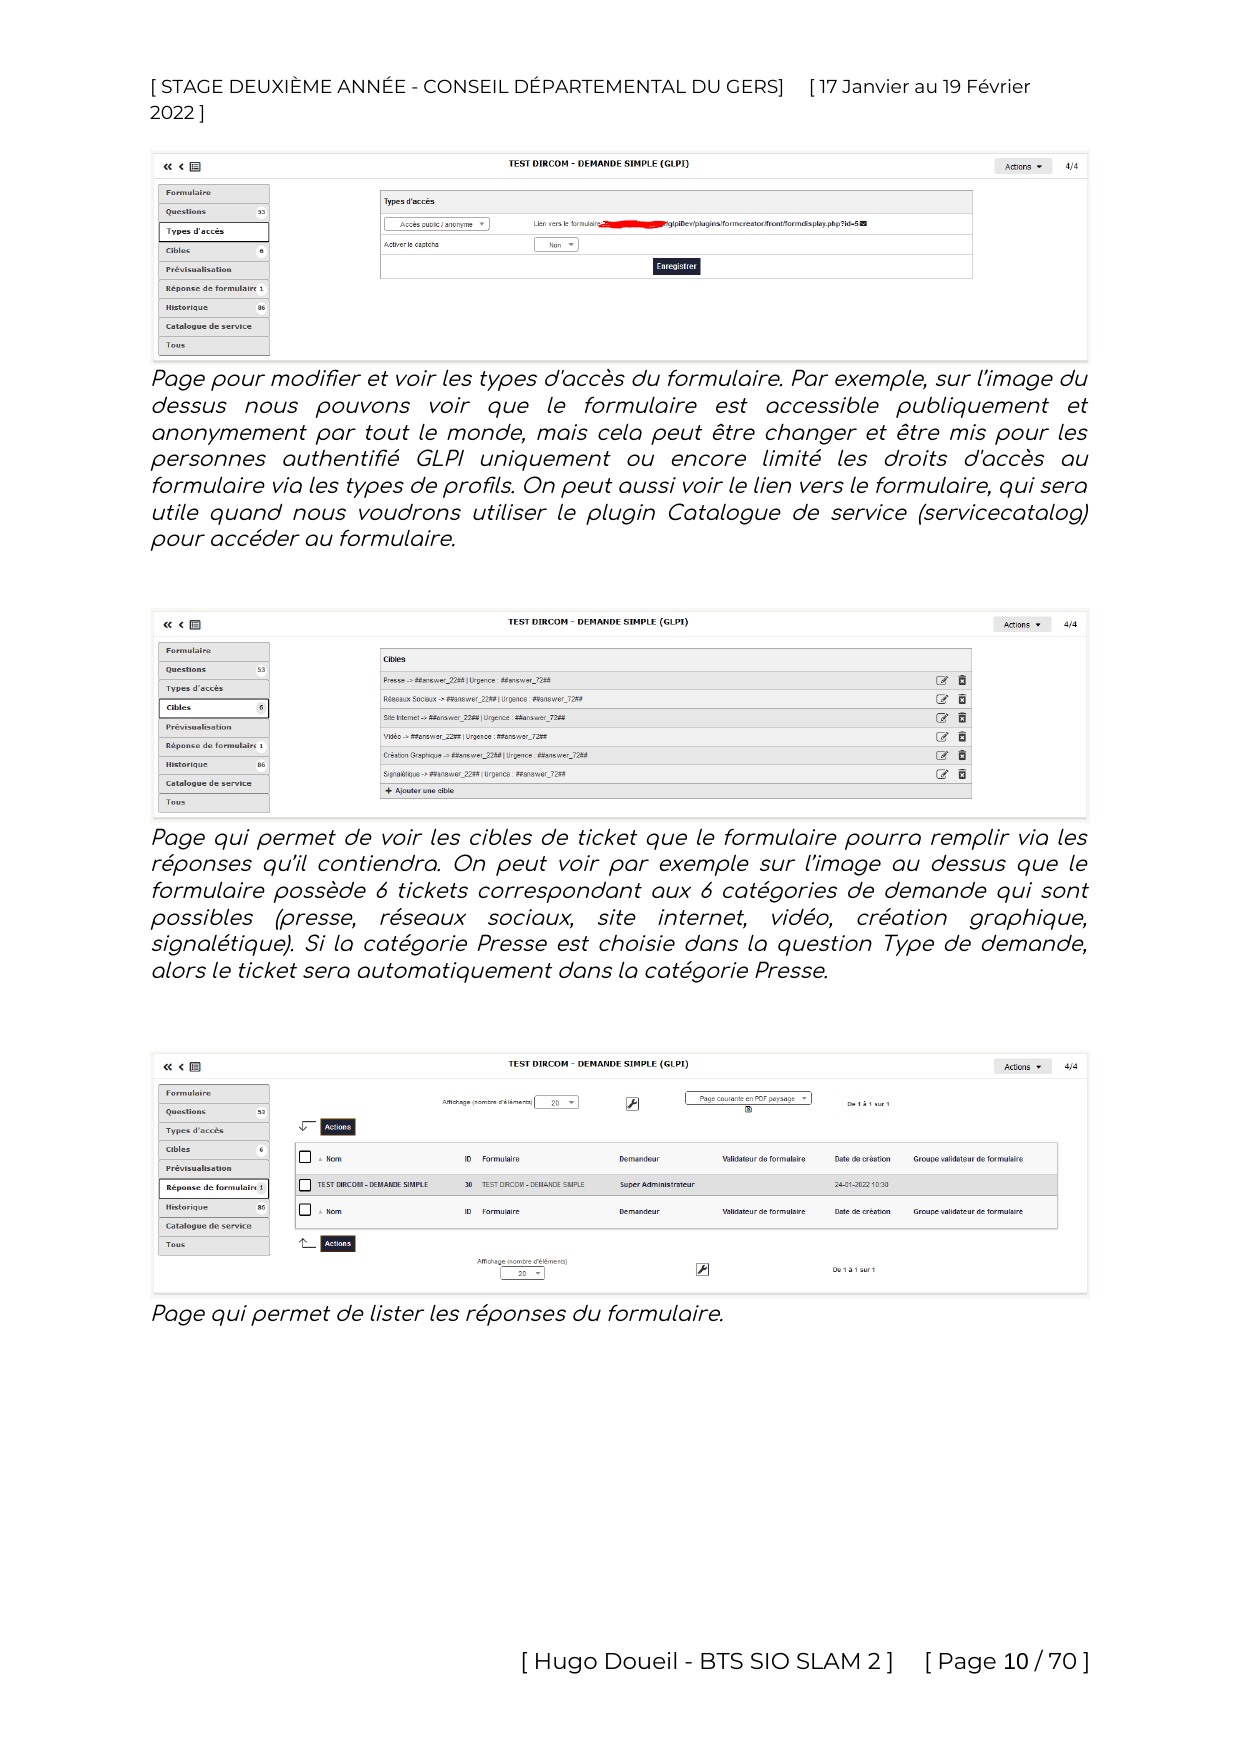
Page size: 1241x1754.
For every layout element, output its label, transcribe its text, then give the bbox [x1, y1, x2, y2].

picture [150, 1051, 1091, 1299]
text Page pour modifier et voir les types d'accès du formulaire. Par exemple, sur l’image du dessus nous pouvons voir que le formulaire est accessible publiquement et anonymement par tout le monde, mais cela peut être changer et être mis pour les personnes authentifié GLPI uniquement ou encore limité les droits d'accès au formulaire via les types de profils. On peut aussi voir le lien vers le formulaire, qui sera utile quand nous voudrons utiliser le plugin Catalogue de service (servicecatalog) pour accéder au formulaire. [150, 368, 1090, 552]
text Page qui permet de lister les réponses du formulaire. [150, 1303, 1090, 1326]
picture [150, 150, 1091, 365]
picture [150, 608, 1091, 823]
text Page qui permet de voir les cibles de ticket que le formulaire pourra remplir via les réponses qu’il contiendra. On peut voir par exemple sur l’image au dessus que le formulaire possède 6 tickets correspondant aux 6 catégories de demande qui sont possibles (presse, réseaux sociaux, site internet, vidéo, création graphique, signalétique). Si la catégorie Presse est choisie dans la question Type de demande, alors le ticket sera automatiquement dans la catégorie Presse. [150, 827, 1090, 983]
